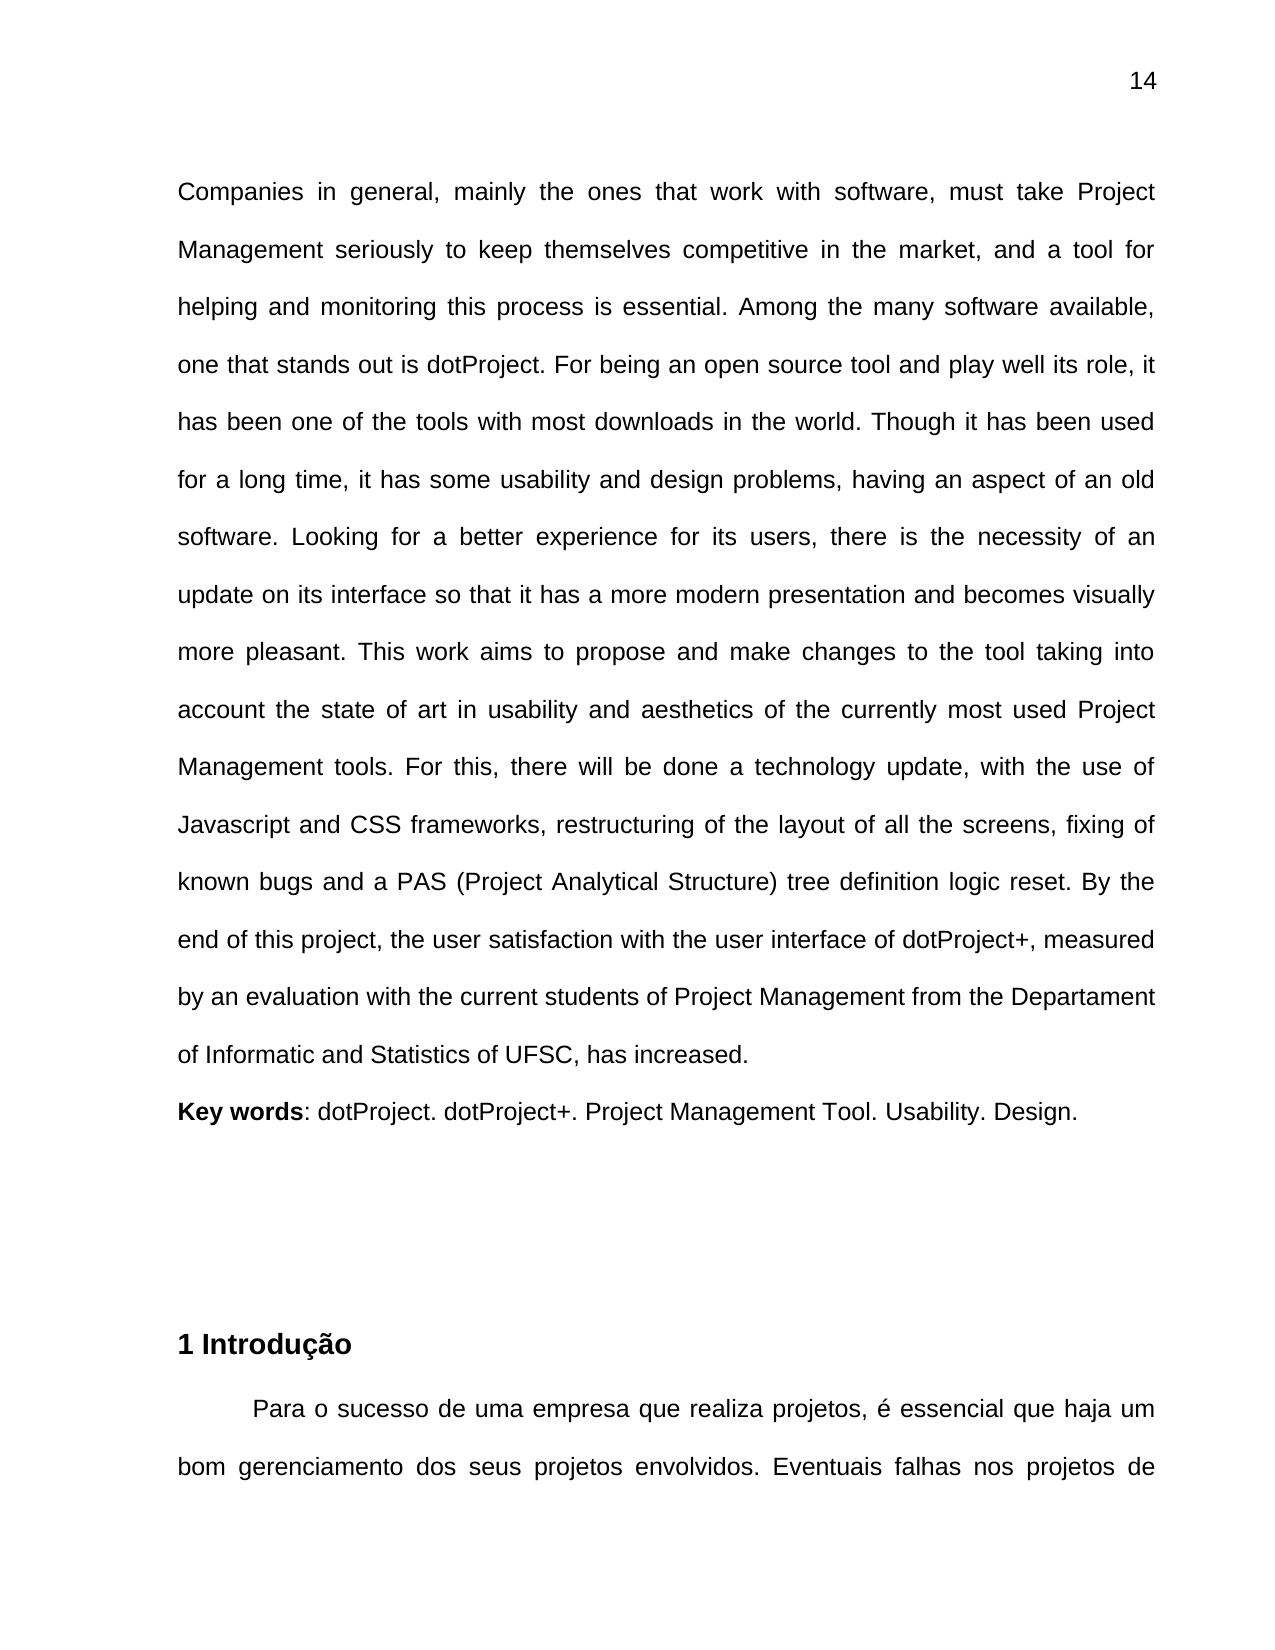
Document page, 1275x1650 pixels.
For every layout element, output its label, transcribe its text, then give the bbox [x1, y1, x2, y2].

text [177, 1394, 1157, 1481]
text Companies in general, mainly the ones that work with software, must take Project Management seriously to keep themselves competitive in the market, and a tool for helping and monitoring this process is essential. Among the many software available, one that stands out is dotProject. For being an open source tool and play well its role, it has been one of the tools with most downloads in the world. Though it has been used for a long time, it has some usability and design problems, having an aspect of an old software. Looking for a better experience for its users, there is the necessity of an update on its interface so that it has a more modern presentation and becomes visually more pleasant. This work aims to propose and make changes to the tool taking into account the state of art in usability and aesthetics of the currently most used Project Management tools. For this, there will be done a technology update, with the use of Javascript and CSS frameworks, restructuring of the layout of all the screens, fixing of known bugs and a PAS (Project Analytical Structure) tree definition logic reset. By the end of this project, the user satisfaction with the user interface of dotProject+, measured by an evaluation with the current students of Project Management from the Departament of Informatic and Statistics of UFSC, has increased. [177, 177, 1157, 1068]
text Key words: dotProject. dotProject+. Project Management Tool. Usability. Design. [177, 1097, 1157, 1126]
subtitle 1 Introdução [177, 1327, 1157, 1361]
